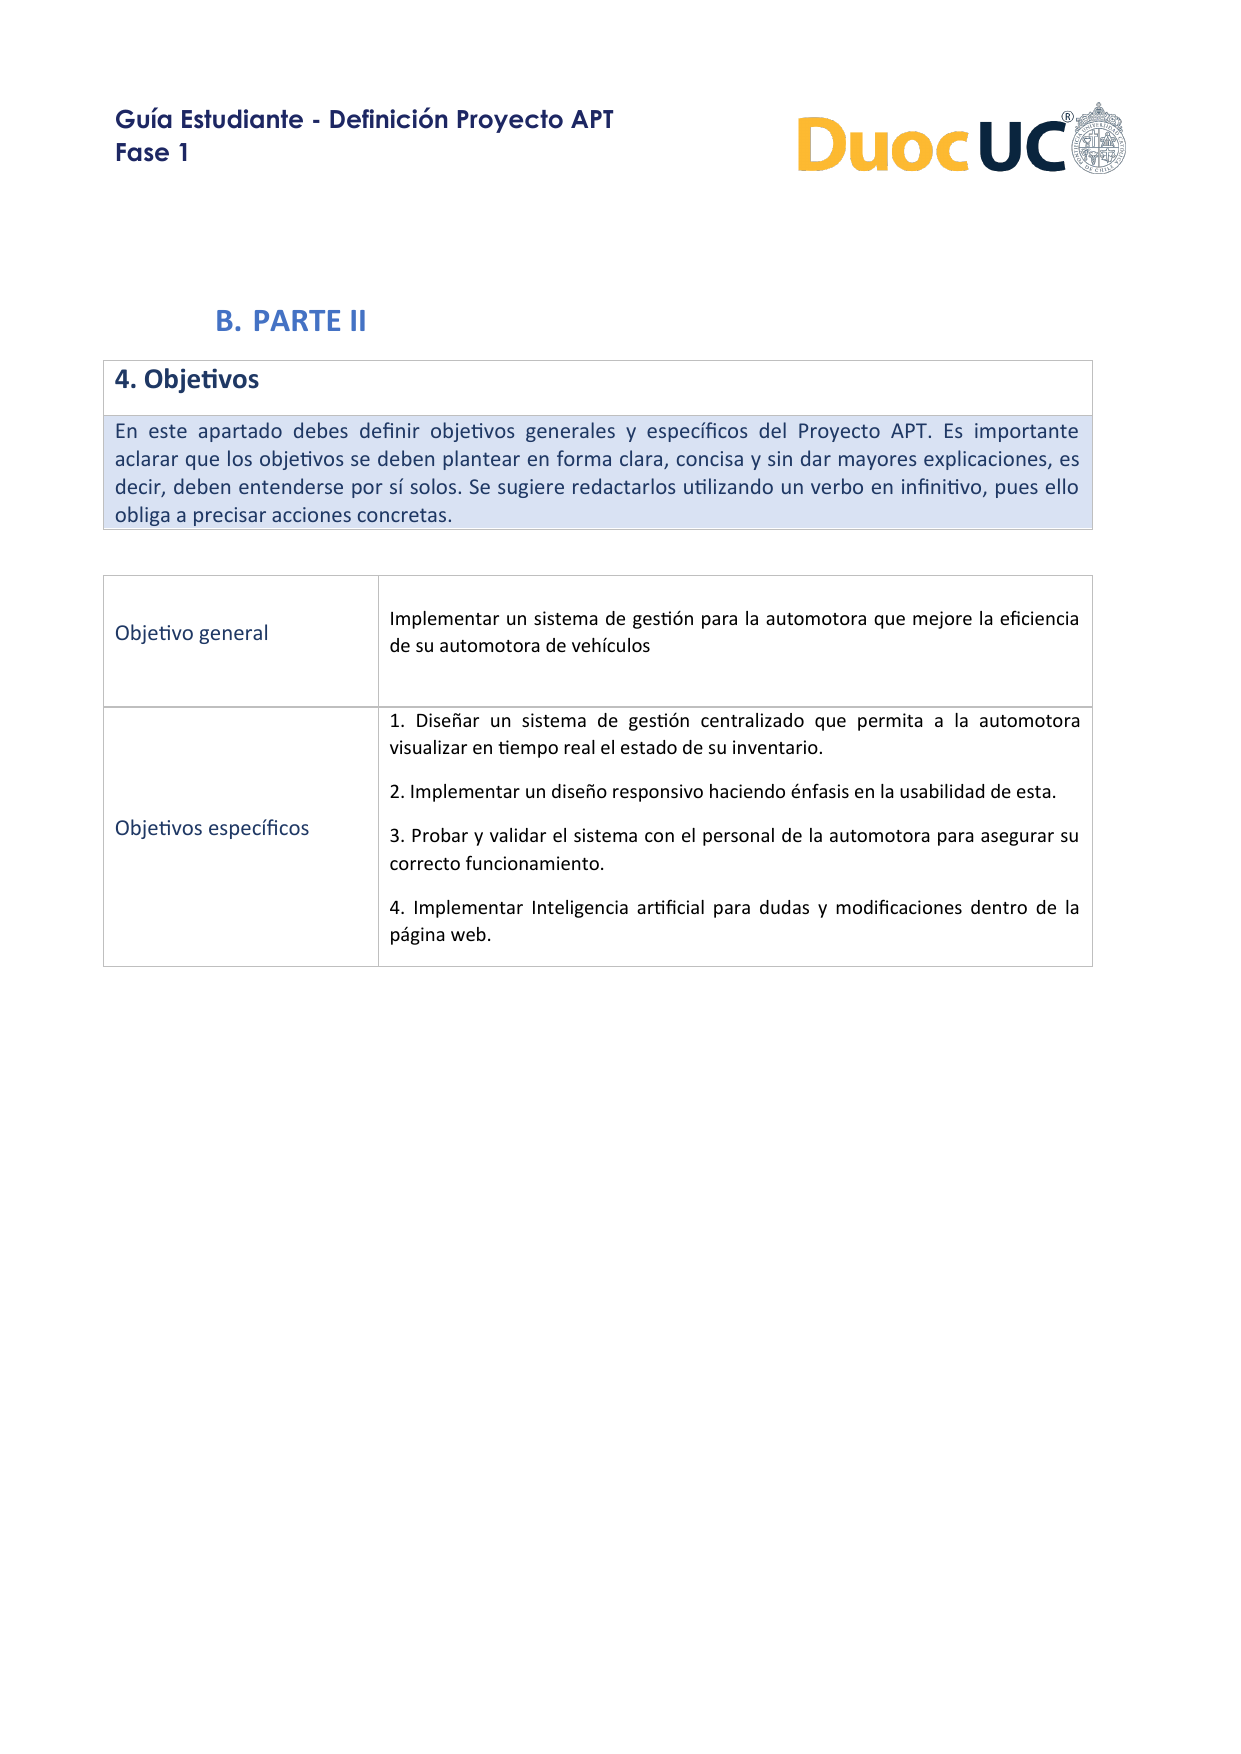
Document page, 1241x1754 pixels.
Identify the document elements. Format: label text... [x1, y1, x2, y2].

table_header 4. Objetivos [104, 361, 1092, 415]
table_cell Objetivos específicos [104, 708, 378, 966]
table_cell En este apartado debes definir objetivos generales y específicos del Proyecto APT. Es importante aclarar que los objetivos se deben plantear en forma clara, concisa y sin dar mayores explicaciones, es decir, deben entenderse por sí solos. Se sugiere redactarlos utilizando un verbo en infinitivo, pues ello obliga a precisar acciones concretas. [104, 416, 1092, 528]
table_header Objetivo general [104, 576, 378, 706]
picture [798, 102, 1126, 174]
table_cell 1. Diseñar un sistema de gestión centralizado que permita a la automotora visualizar en tiempo real el estado de su inventario. 2. Implementar un diseño responsivo haciendo énfasis en la usabilidad de esta. 3. Probar y validar el sistema con el personal de la automotora para asegurar su correcto funcionamiento. 4. Implementar Inteligencia artificial para dudas y modificaciones dentro de la página web. [379, 708, 1092, 966]
list PARTE II [215, 299, 1063, 340]
table_header Implementar un sistema de gestión para la automotora que mejore la eficiencia de su automotora de vehículos [379, 576, 1092, 706]
